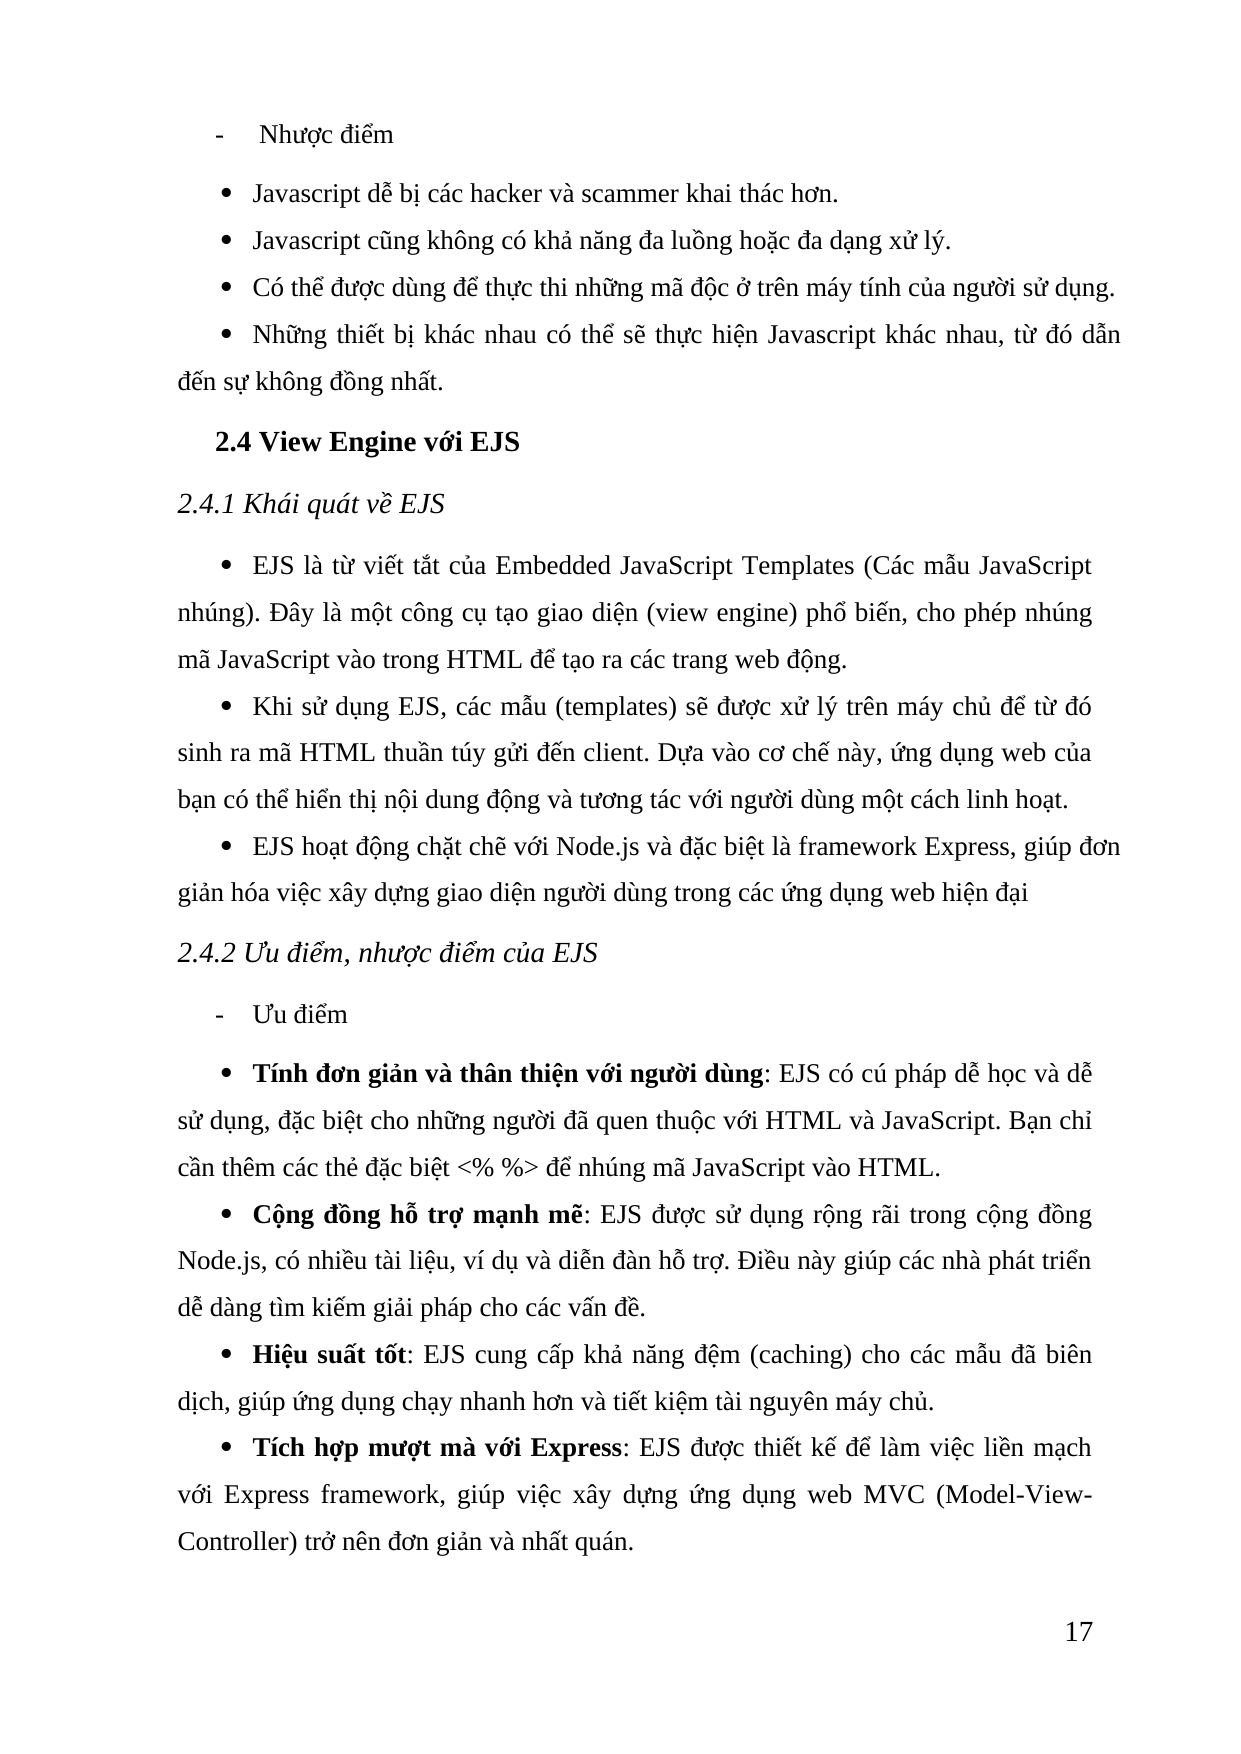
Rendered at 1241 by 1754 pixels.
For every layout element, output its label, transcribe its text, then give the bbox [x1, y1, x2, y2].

list Tính đơn giản và thân thiện với người dùng: EJS có cú pháp dễ học và dễ sử dụng, đặc biệt cho những người đã quen thuộc với HTML và JavaScript. Bạn chỉ cần thêm các thẻ đặc biệt <% %> để nhúng mã JavaScript vào HTML. [177, 1058, 1093, 1182]
list EJS hoạt động chặt chẽ với Node.js và đặc biệt là framework Express, giúp đơn giản hóa việc xây dựng giao diện người dùng trong các ứng dụng web hiện đại [177, 830, 1122, 908]
list EJS là từ viết tắt của Embedded JavaScript Templates (Các mẫu JavaScript nhúng). Đây là một công cụ tạo giao diện (view engine) phổ biến, cho phép nhúng mã JavaScript vào trong HTML để tạo ra các trang web động. [177, 549, 1093, 674]
list Có thể được dùng để thực thi những mã độc ở trên máy tính của người sử dụng. [177, 271, 1122, 302]
list Nhược điểm [215, 118, 1122, 149]
list Những thiết bị khác nhau có thể sẽ thực hiện Javascript khác nhau, từ đó dẫn đến sự không đồng nhất. [177, 318, 1122, 396]
list Hiệu suất tốt: EJS cung cấp khả năng đệm (caching) cho các mẫu đã biên dịch, giúp ứng dụng chạy nhanh hơn và tiết kiệm tài nguyên máy chủ. [177, 1338, 1093, 1416]
list Javascript cũng không có khả năng đa luồng hoặc đa dạng xử lý. [177, 224, 1122, 255]
text View Engine với EJS [215, 424, 1122, 457]
list Tích hợp mượt mà với Express: EJS được thiết kế để làm việc liền mạch với Express framework, giúp việc xây dựng ứng dụng web MVC (Model-View-Controller) trở nên đơn giản và nhất quán. [177, 1431, 1093, 1556]
text Khái quát về EJS [177, 487, 1122, 520]
list Khi sử dụng EJS, các mẫu (templates) sẽ được xử lý trên máy chủ để từ đó sinh ra mã HTML thuần túy gửi đến client. Dựa vào cơ chế này, ứng dụng web của bạn có thể hiển thị nội dung động và tương tác với người dùng một cách linh hoạt. [177, 689, 1093, 814]
text Ưu điểm, nhược điểm của EJS [177, 936, 1122, 969]
list Javascript dễ bị các hacker và scammer khai thác hơn. [177, 177, 1122, 208]
list Ưu điểm [215, 998, 1122, 1029]
list Cộng đồng hỗ trợ mạnh mẽ: EJS được sử dụng rộng rãi trong cộng đồng Node.js, có nhiều tài liệu, ví dụ và diễn đàn hỗ trợ. Điều này giúp các nhà phát triển dễ dàng tìm kiếm giải pháp cho các vấn đề. [177, 1198, 1093, 1322]
